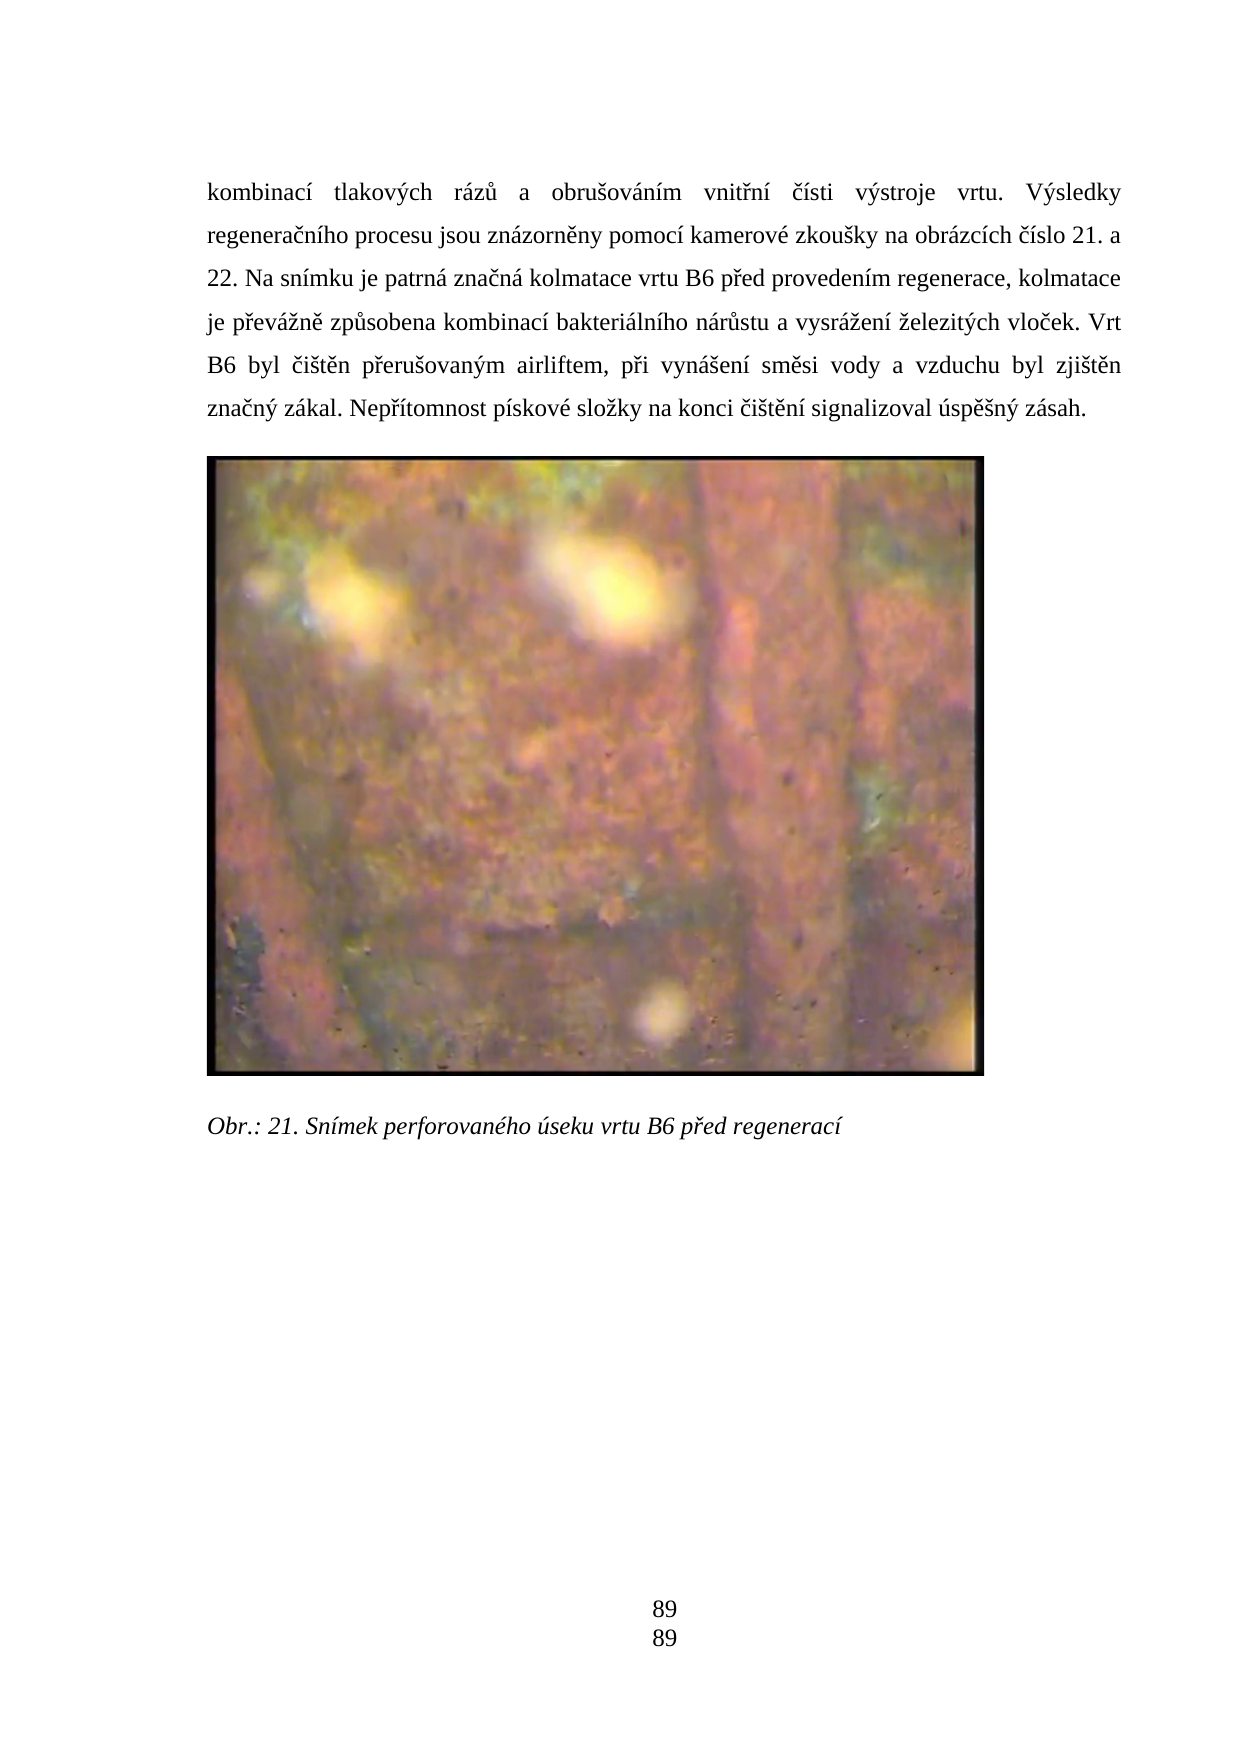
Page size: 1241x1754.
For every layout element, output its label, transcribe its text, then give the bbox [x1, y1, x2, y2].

picture [206, 456, 985, 1076]
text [207, 177, 1122, 422]
